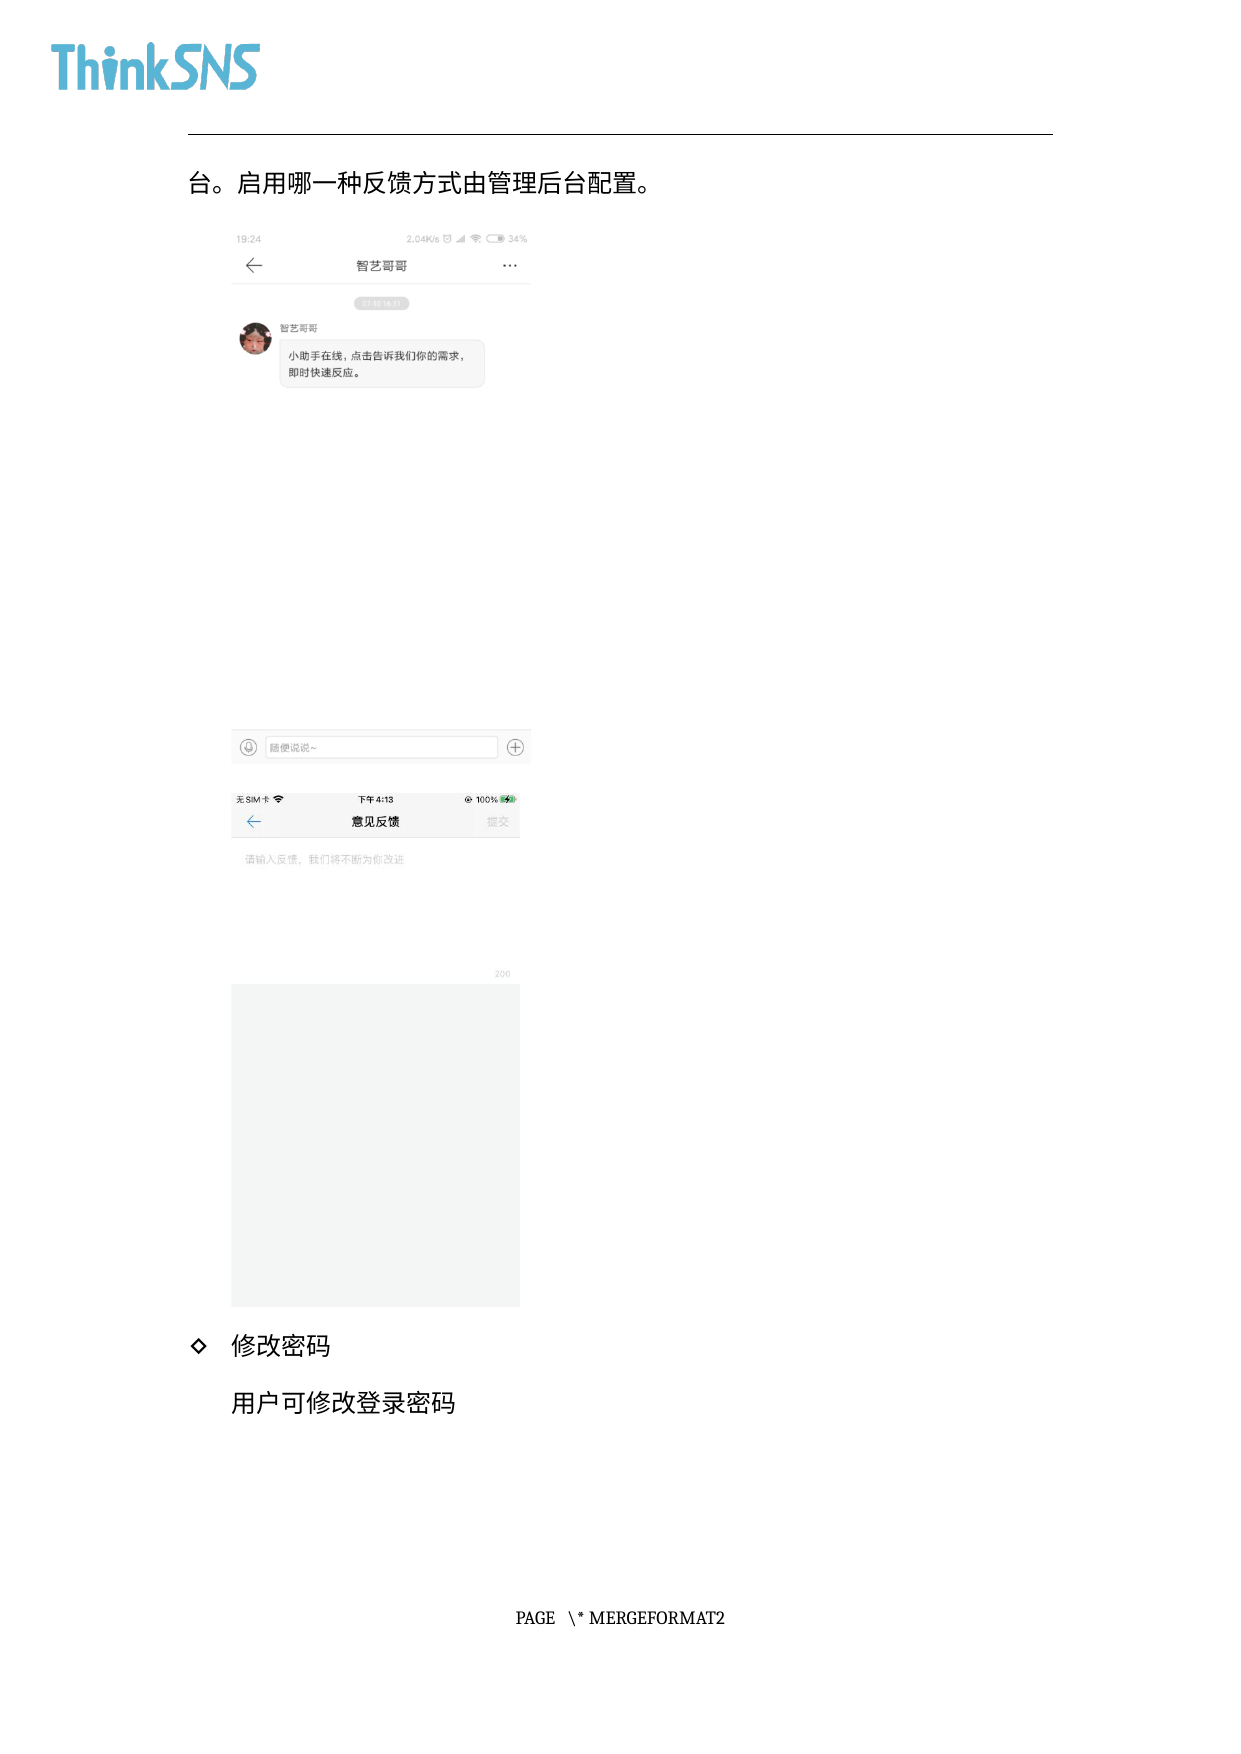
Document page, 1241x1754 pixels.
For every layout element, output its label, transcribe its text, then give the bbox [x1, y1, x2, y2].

list 修改密码 [187, 1324, 1053, 1364]
picture [43, 40, 269, 94]
list 用户可修改登录密码 [187, 1382, 1053, 1422]
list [187, 163, 1053, 202]
picture [231, 793, 520, 1307]
picture [231, 230, 532, 764]
